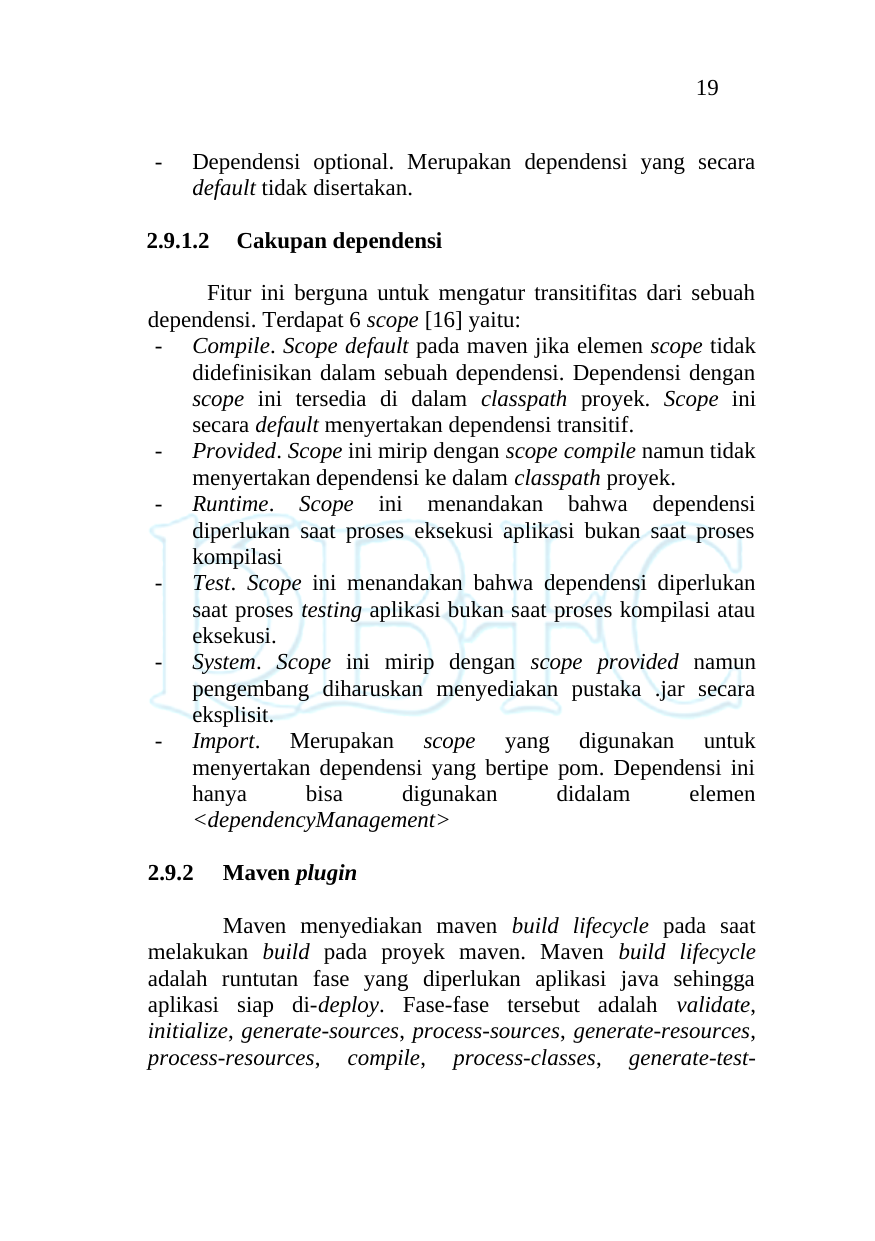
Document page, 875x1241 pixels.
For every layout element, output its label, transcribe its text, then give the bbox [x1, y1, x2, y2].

list System. Scope ini mirip dengan scope provided namun pengembang diharuskan menyediakan pustaka .jar secara eksplisit. [154, 648, 756, 727]
list Provided. Scope ini mirip dengan scope compile namun tidak menyertakan dependensi ke dalam classpath proyek. [154, 438, 756, 490]
list Dependensi optional. Merupakan dependensi yang secara default tidak disertakan. [154, 148, 756, 200]
subtitle Cakupan dependensi [146, 227, 756, 253]
list Import. Merupakan scope yang digunakan untuk menyertakan dependensi yang bertipe pom. Dependensi ini hanya bisa digunakan didalam elemen <dependencyManagement> [154, 727, 756, 833]
list Runtime. Scope ini menandakan bahwa dependensi diperlukan saat proses eksekusi aplikasi bukan saat proses kompilasi [154, 490, 756, 569]
list Compile. Scope default pada maven jika elemen scope tidak didefinisikan dalam sebuah dependensi. Dependensi dengan scope ini tersedia di dalam classpath proyek. Scope ini secara default menyertakan dependensi transitif. [154, 332, 756, 438]
text Fitur ini berguna untuk mengatur transitifitas dari sebuah dependensi. Terdapat 6 scope yaitu: [148, 279, 756, 332]
list Test. Scope ini menandakan bahwa dependensi diperlukan saat proses testing aplikasi bukan saat proses kompilasi atau eksekusi. [154, 569, 756, 648]
subtitle Maven plugin [148, 859, 756, 886]
